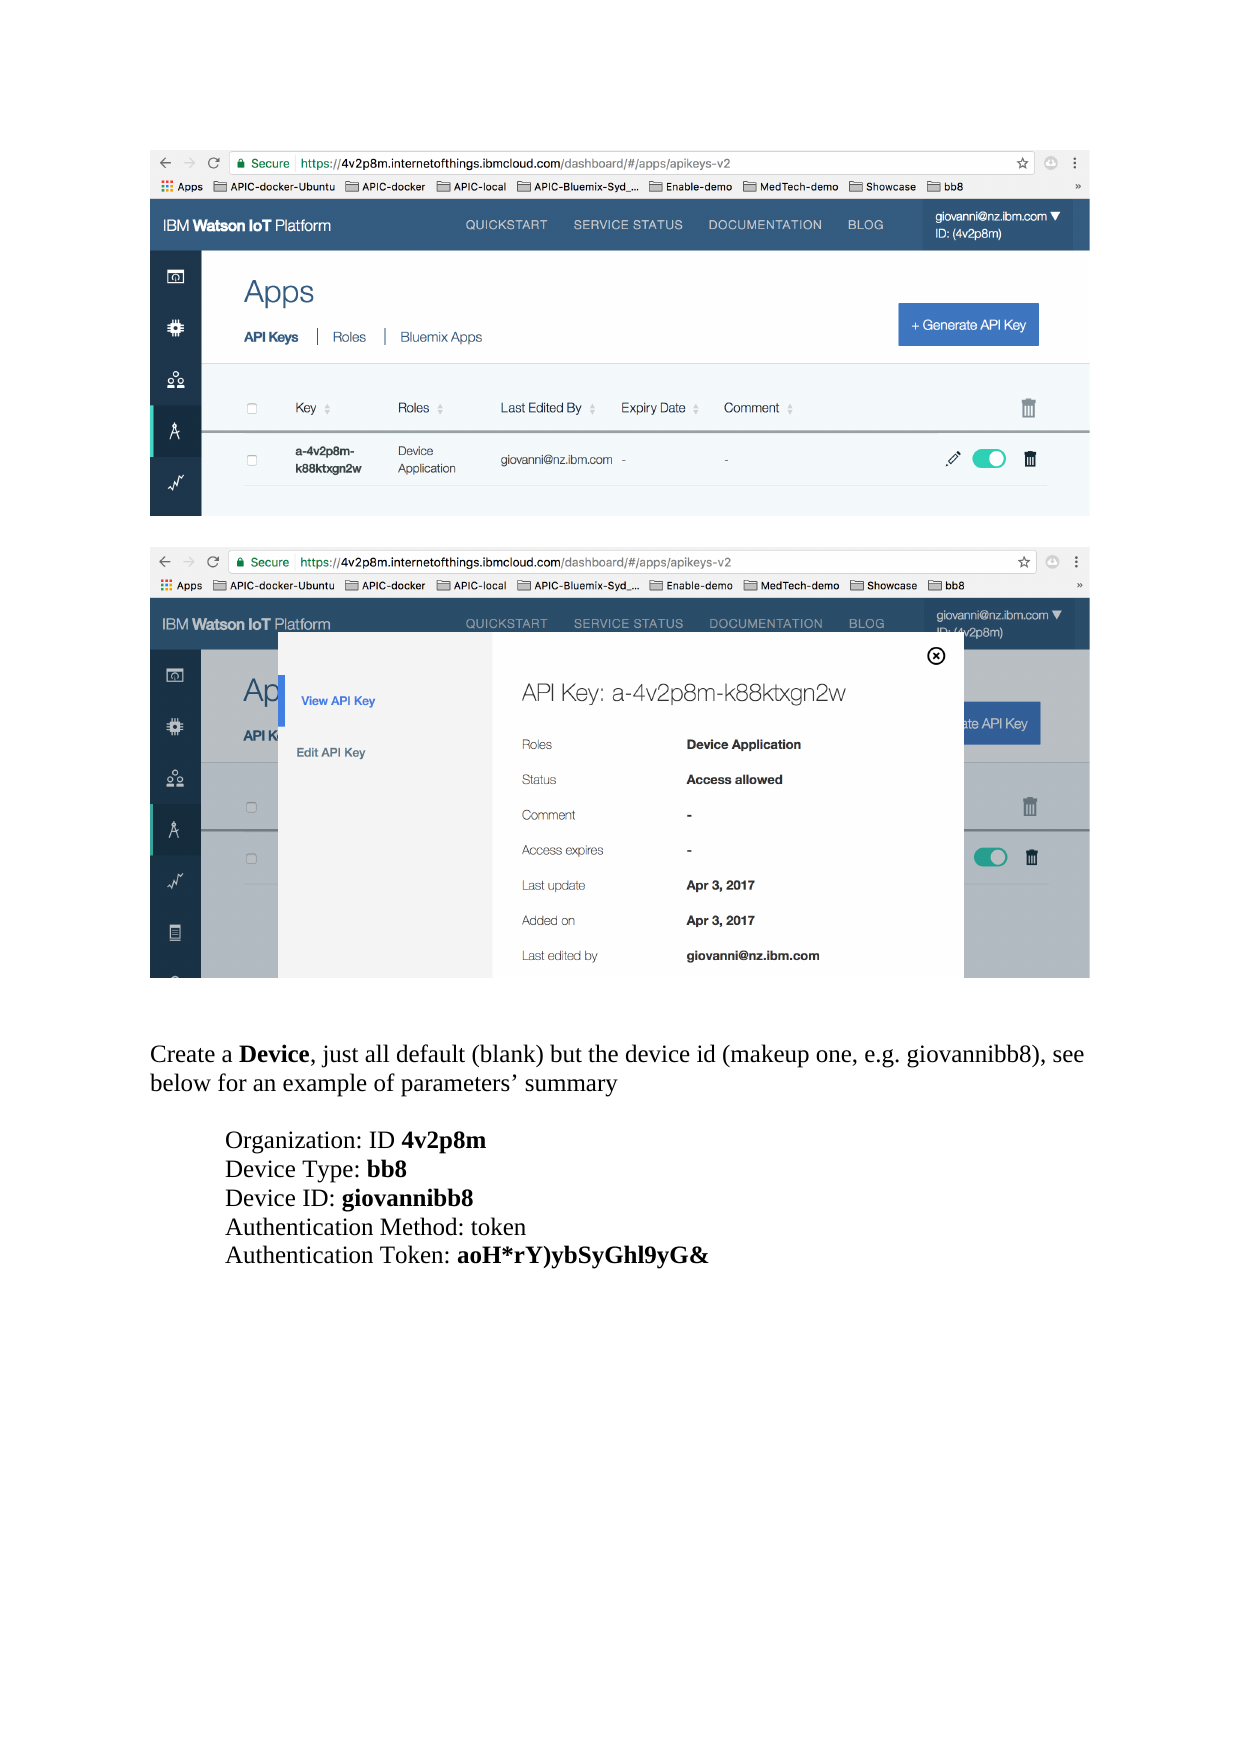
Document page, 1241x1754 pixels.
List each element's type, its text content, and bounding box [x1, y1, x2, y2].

text Device Type: bb8 [225, 1154, 1090, 1183]
text Organization: ID 4v2p8m [225, 1126, 1090, 1154]
picture [150, 547, 1090, 978]
picture [150, 150, 1090, 516]
text Create a Device, just all default (blank) but the device id (makeup one, e.g. giovannibb8), see below for an example of parameters’ summary [150, 1039, 1090, 1097]
text Authentication Method: token [225, 1212, 1090, 1241]
text Authentication Token: aoH*rY)ybSyGhl9yG& [225, 1241, 1090, 1269]
text Device ID: giovannibb8 [225, 1183, 1090, 1212]
